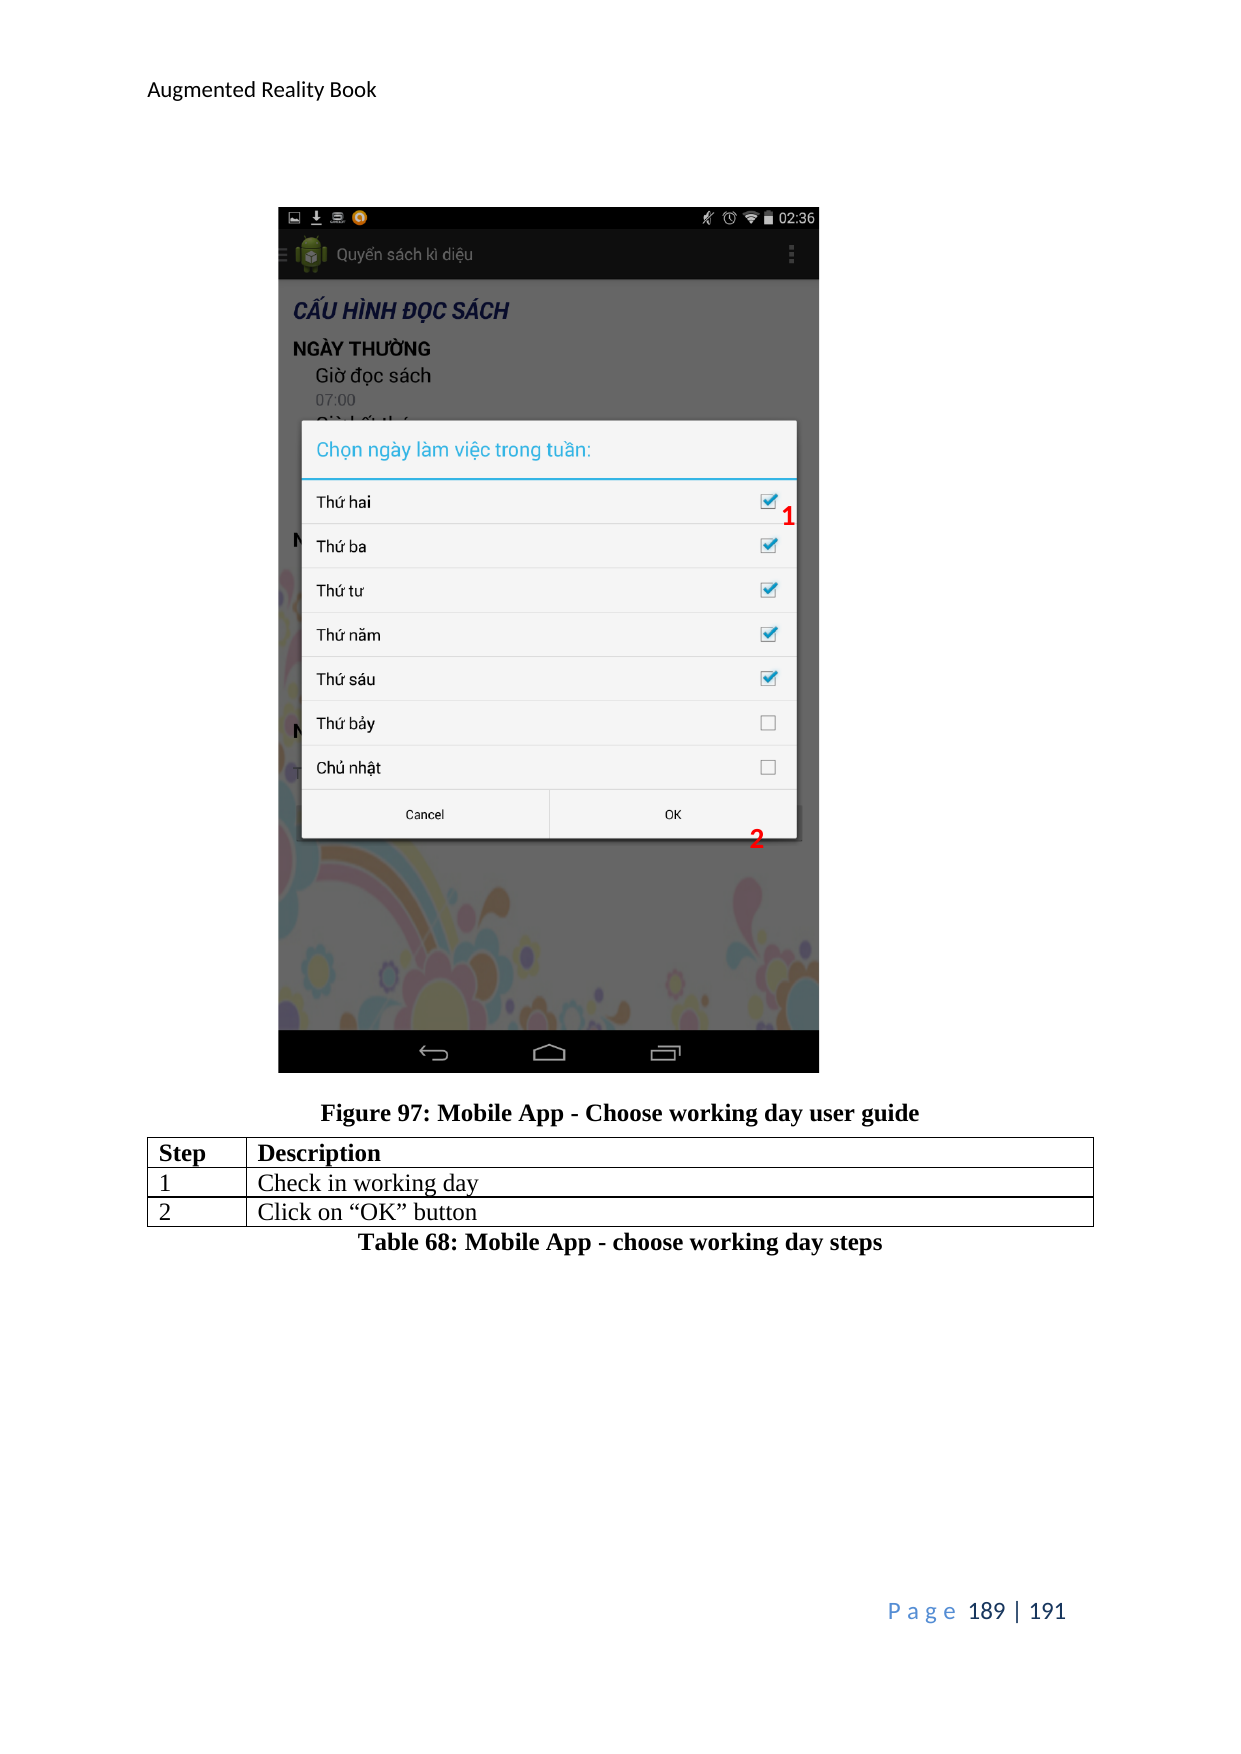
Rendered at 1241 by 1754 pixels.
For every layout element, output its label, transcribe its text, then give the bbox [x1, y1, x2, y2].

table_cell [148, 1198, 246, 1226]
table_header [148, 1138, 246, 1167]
picture [278, 207, 820, 1073]
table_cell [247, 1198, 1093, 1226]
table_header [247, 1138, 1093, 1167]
text Table 68: Mobile App - choose working day steps [147, 1227, 1093, 1256]
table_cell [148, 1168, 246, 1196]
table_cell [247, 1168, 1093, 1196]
text Figure 97: Mobile App - Choose working day user guide [147, 1098, 1093, 1126]
